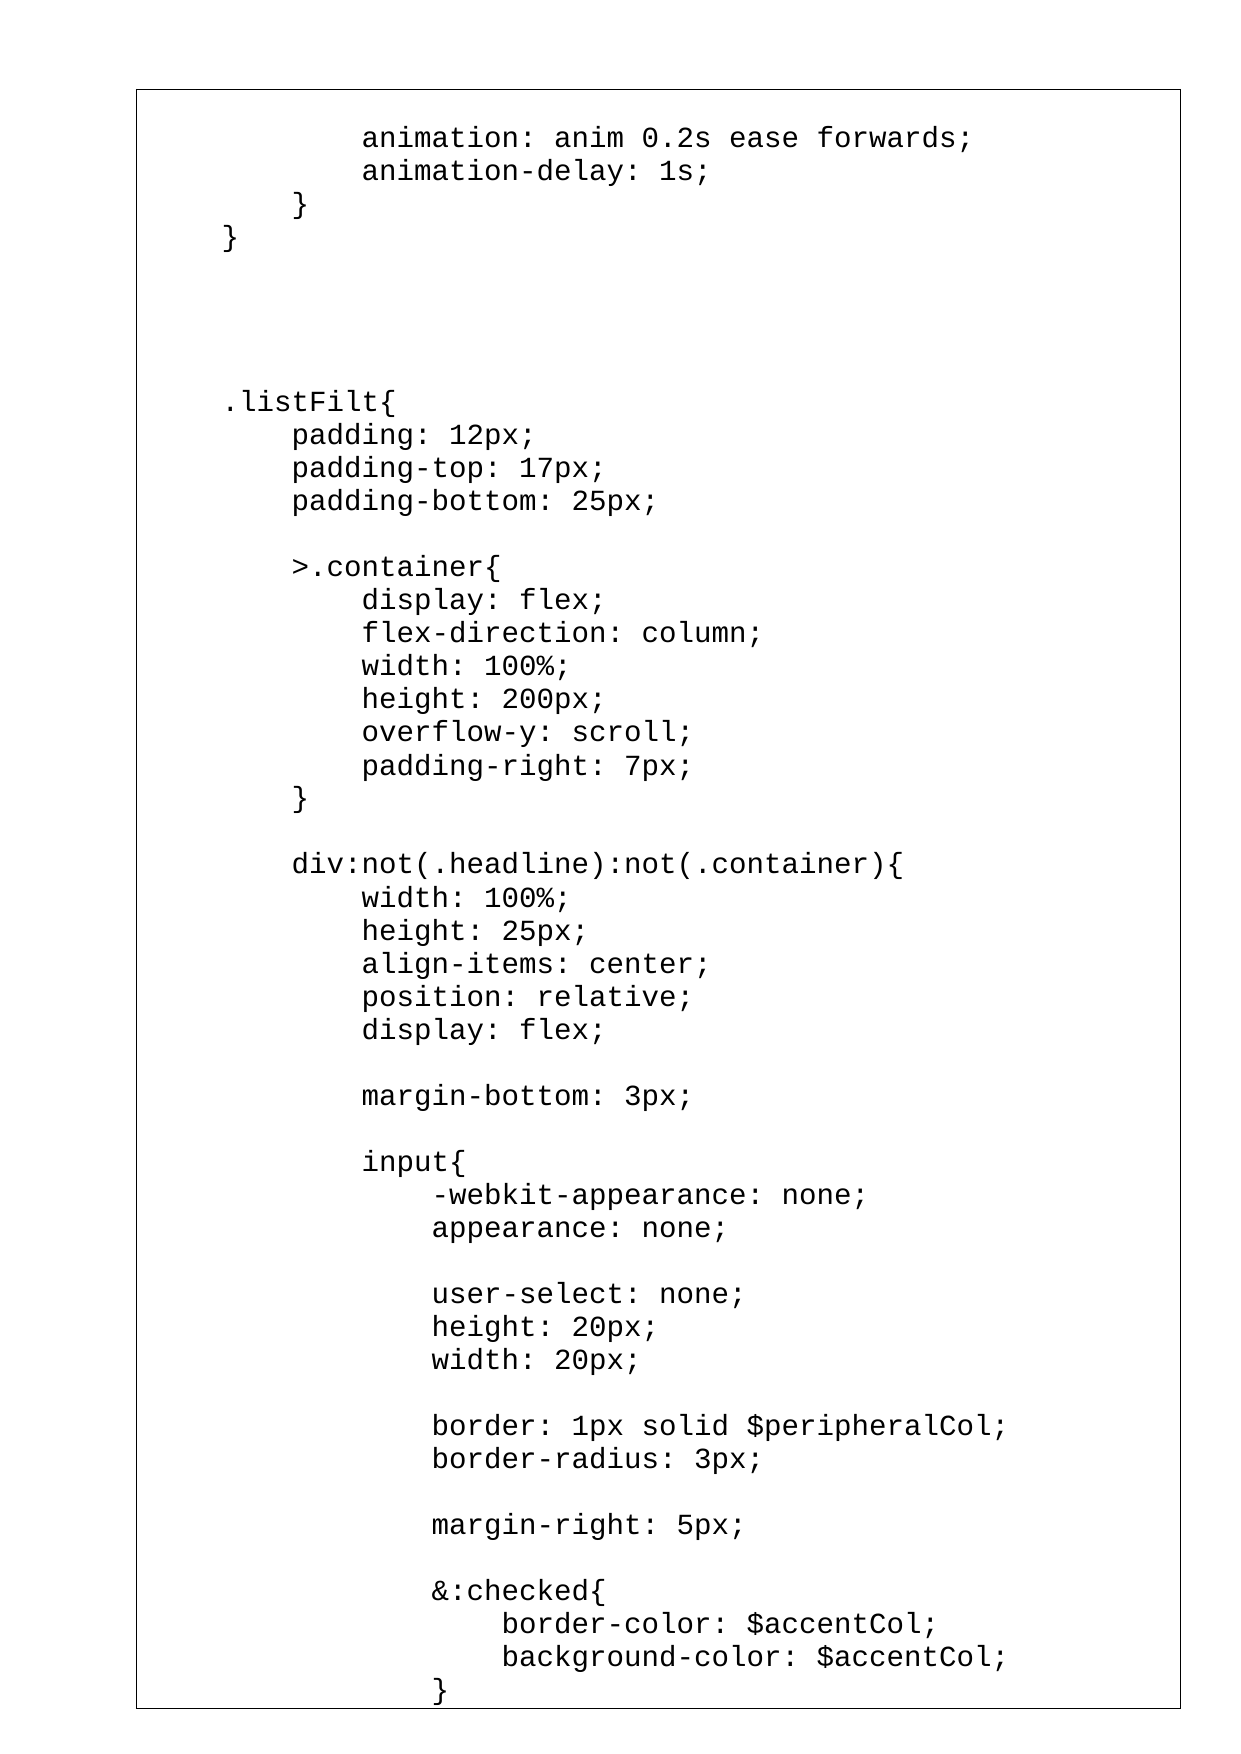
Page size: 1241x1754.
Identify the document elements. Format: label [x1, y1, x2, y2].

table_header [137, 90, 1180, 1708]
